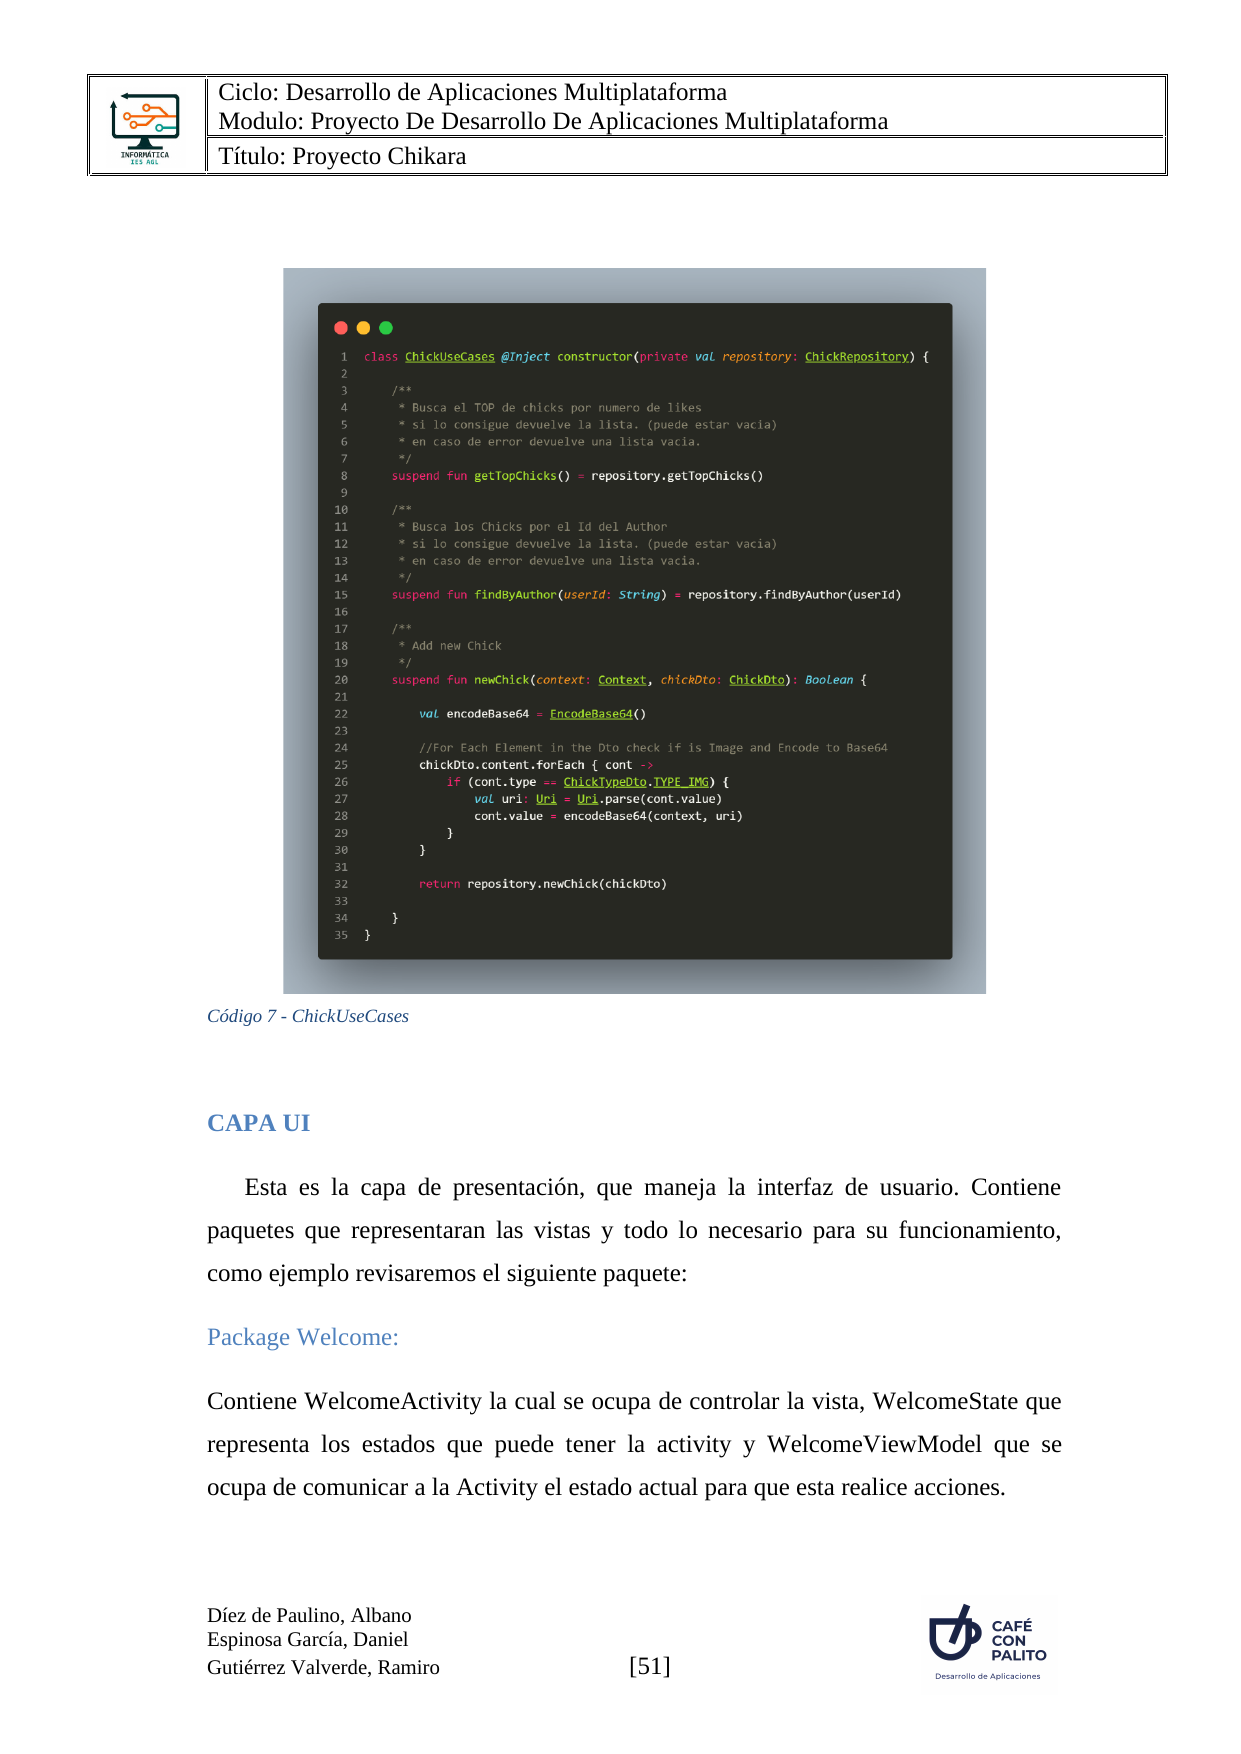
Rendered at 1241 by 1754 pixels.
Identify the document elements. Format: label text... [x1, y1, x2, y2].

text Contiene WelcomeActivity la cual se ocupa de controlar la vista, WelcomeState que representa los estados que puede tener la activity y WelcomeViewModel que se ocupa de comunicar a la Activity el estado actual para que esta realice acciones. [207, 1386, 1063, 1501]
picture [106, 87, 186, 168]
text Package Welcome: [207, 1322, 1063, 1351]
picture [921, 1595, 1058, 1695]
text CAPA UI [207, 1108, 1063, 1136]
text Esta es la capa de presentación, que maneja la interfaz de usuario. Contiene paquetes que representaran las vistas y todo lo necesario para su funcionamiento, como ejemplo revisaremos el siguiente paquete: [207, 1172, 1063, 1287]
picture [283, 268, 987, 994]
